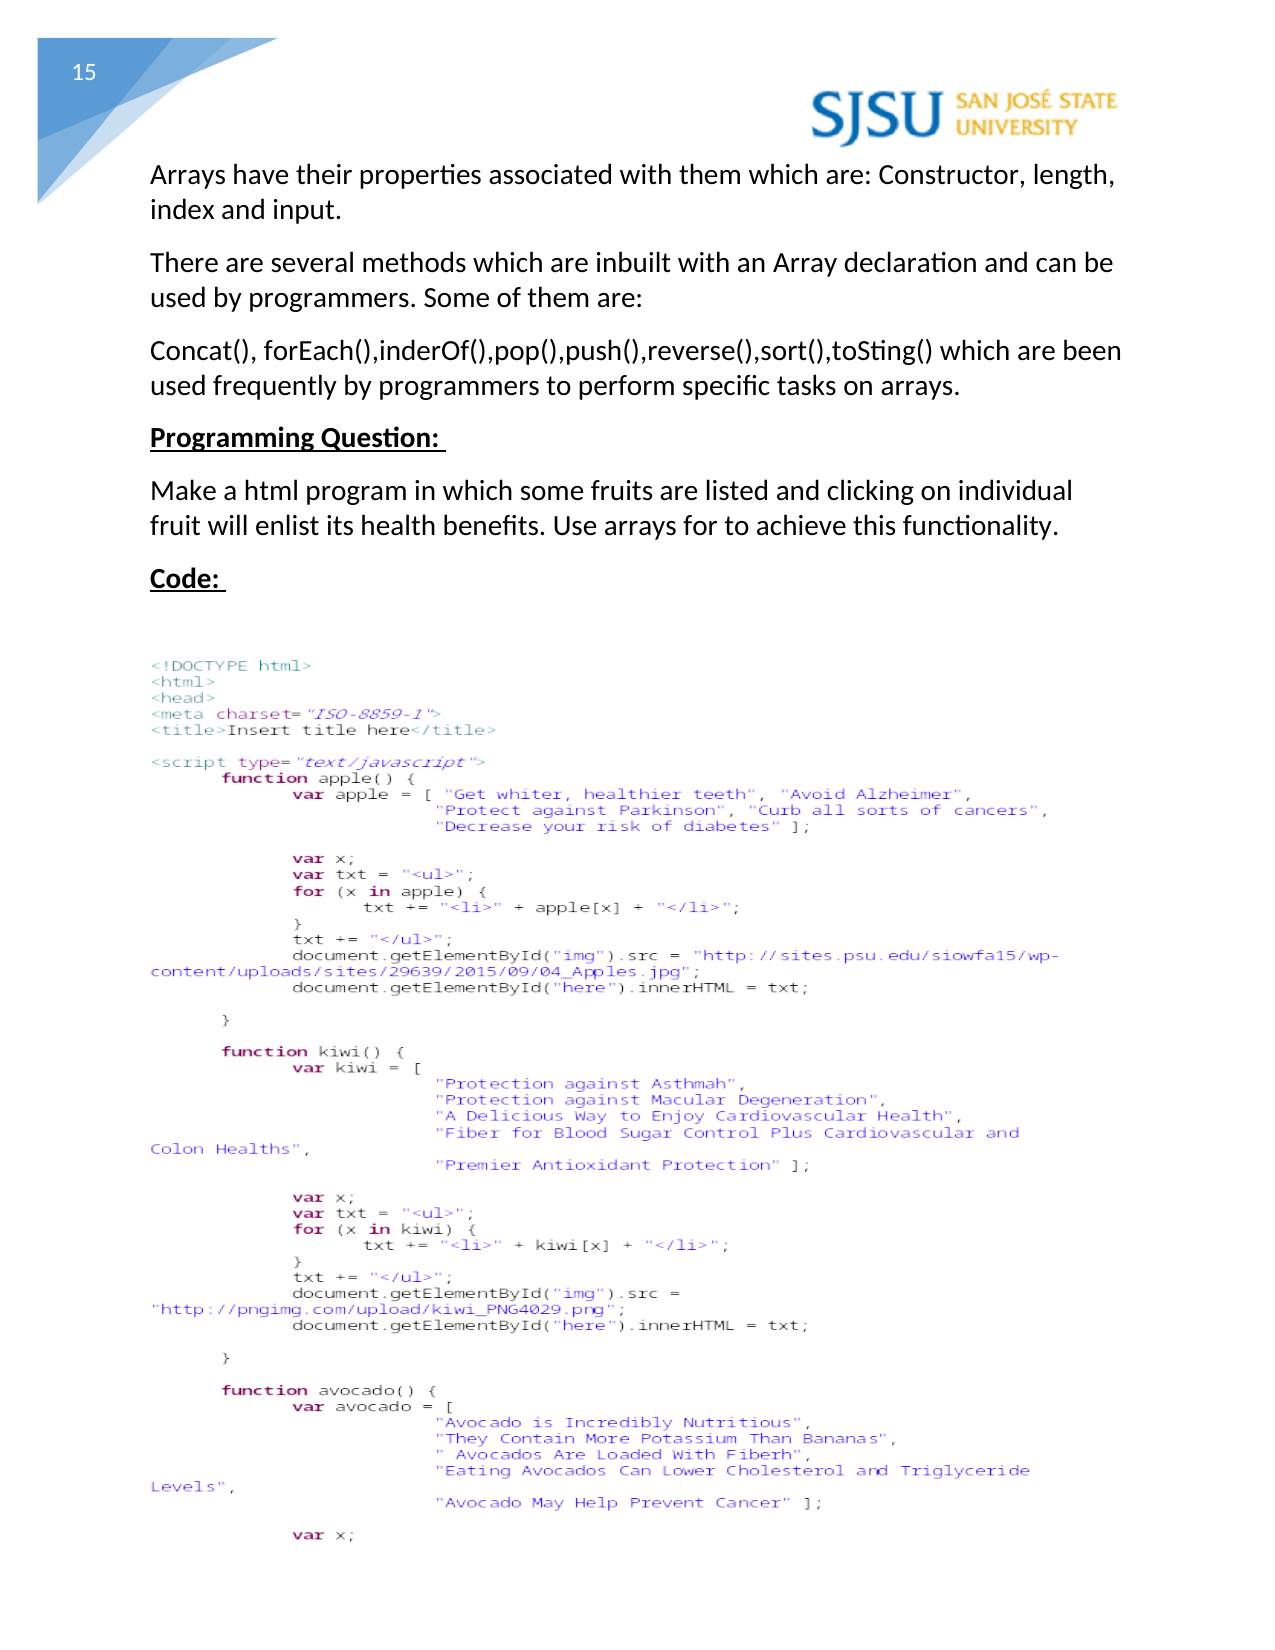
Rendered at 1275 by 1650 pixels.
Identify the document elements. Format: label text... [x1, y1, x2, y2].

text Code: [150, 560, 1125, 595]
picture [37, 37, 279, 206]
text Concat(), forEach(),inderOf(),pop(),push(),reverse(),sort(),toSting() which are been used frequently by programmers to perform specific tasks on arrays. [150, 332, 1125, 403]
picture [797, 75, 1125, 156]
text Arrays have their properties associated with them which are: Constructor, length, index and input. [150, 156, 1125, 227]
text There are several methods which are inbuilt with an Array declaration and can be used by programmers. Some of them are: [150, 244, 1125, 315]
text Programming Question: [150, 419, 1125, 455]
text Make a html program in which some fruits are listed and clicking on individual fruit will enlist its health benefits. Use arrays for to achieve this functionality. [150, 472, 1125, 543]
